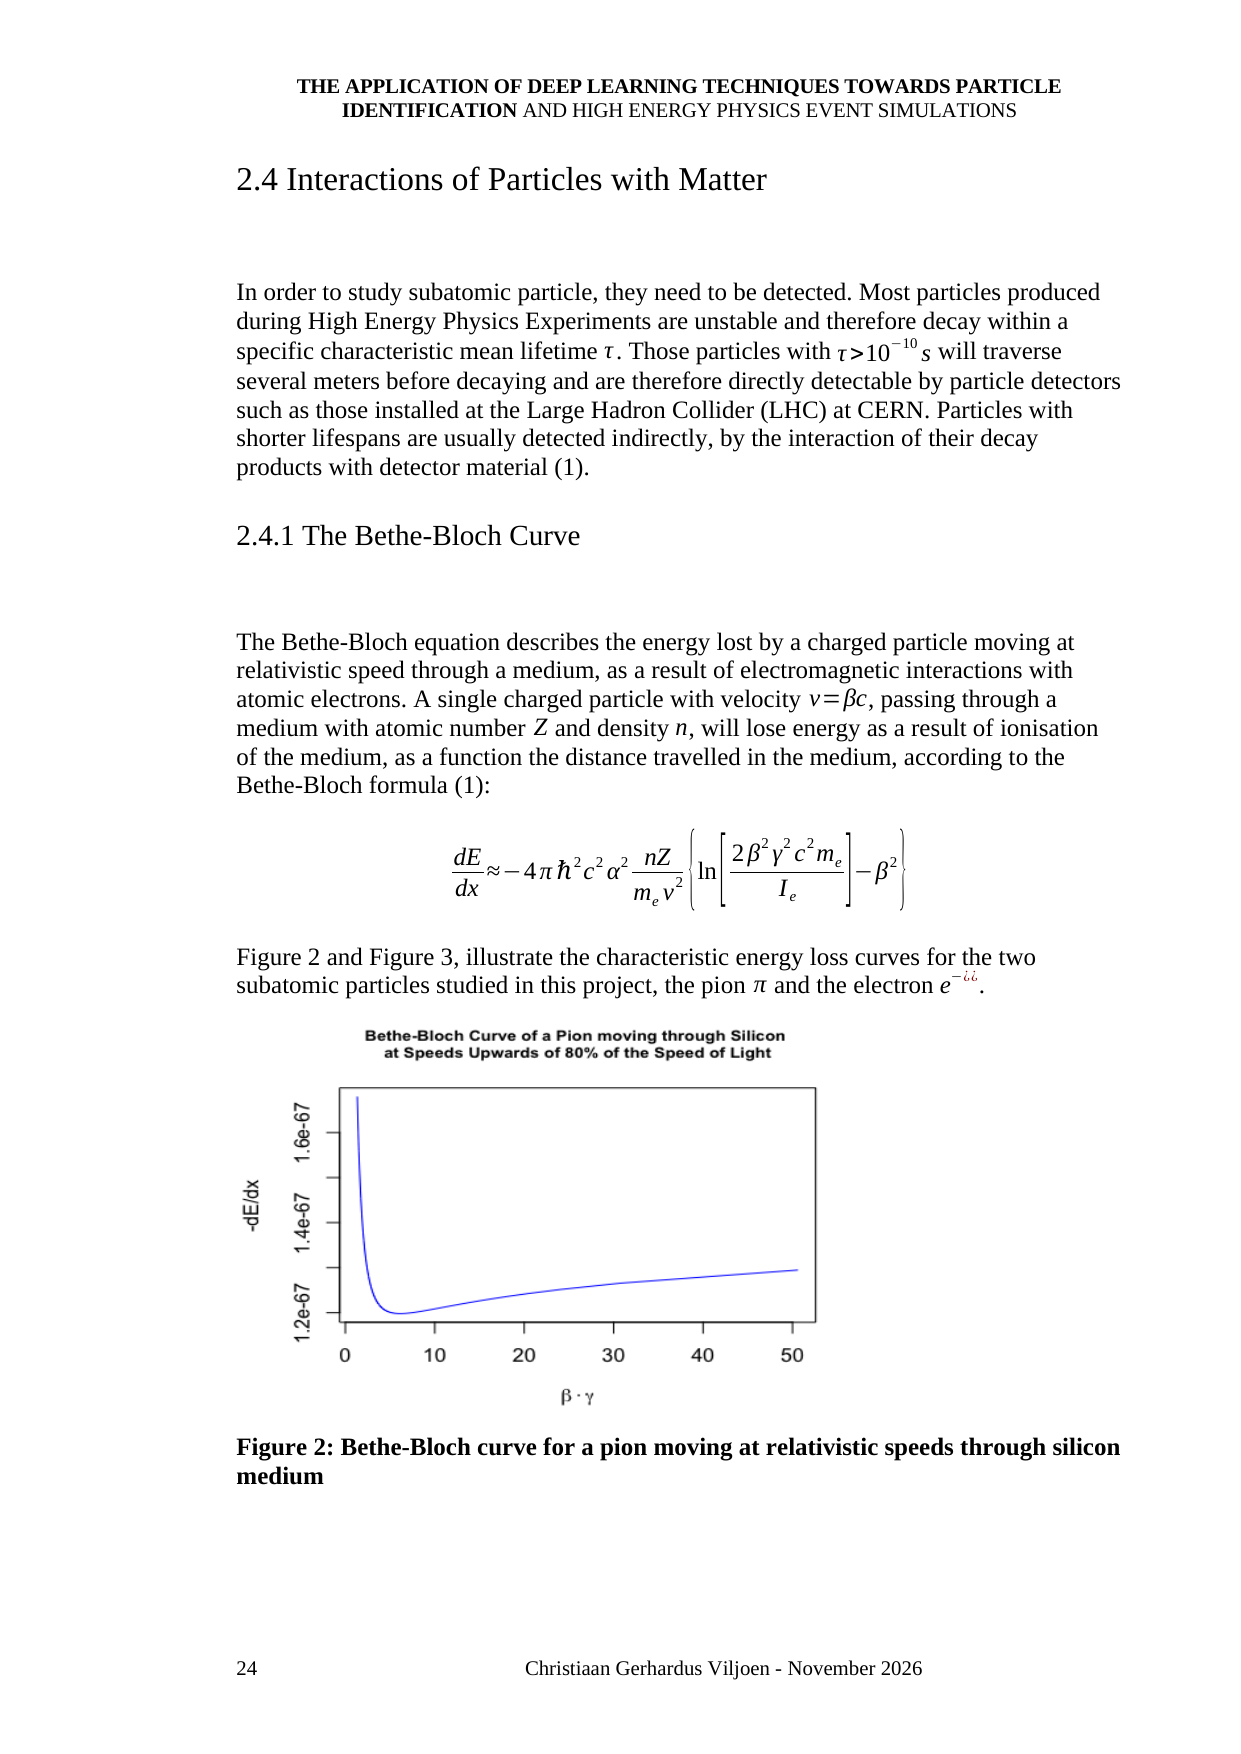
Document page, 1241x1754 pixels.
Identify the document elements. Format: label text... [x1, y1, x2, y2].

text The Bethe-Bloch equation describes the energy lost by a charged particle moving at relativistic speed through a medium, as a result of electromagnetic interactions with atomic electrons. A single charged particle with velocity , passing through a medium with atomic number and density , will lose energy as a result of ionisation of the medium, as a function the distance travelled in the medium, according to the Bethe-Bloch formula: [236, 627, 1122, 799]
text Figure 2 and Figure 3, illustrate the characteristic energy loss curves for the two subatomic particles studied in this project, the pion and the electron . [236, 942, 1122, 999]
subtitle Interactions of Particles with Matter [236, 159, 1122, 198]
subtitle The Bethe-Bloch Curve [236, 518, 1122, 552]
text In order to study subatomic particle, they need to be detected. Most particles produced during High Energy Physics Experiments are unstable and therefore decay within a specific characteristic mean lifetime . Those particles with will traverse several meters before decaying and are therefore directly detectable by particle detectors such as those installed at the Large Hadron Collider (LHC) at CERN. Particles with shorter lifespans are usually detected indirectly, by the interaction of their decay products with detector material. [236, 277, 1122, 481]
text Figure 2: Bethe-Bloch curve for a pion moving at relativistic speeds through silicon medium [236, 1432, 1122, 1490]
picture [236, 999, 869, 1433]
